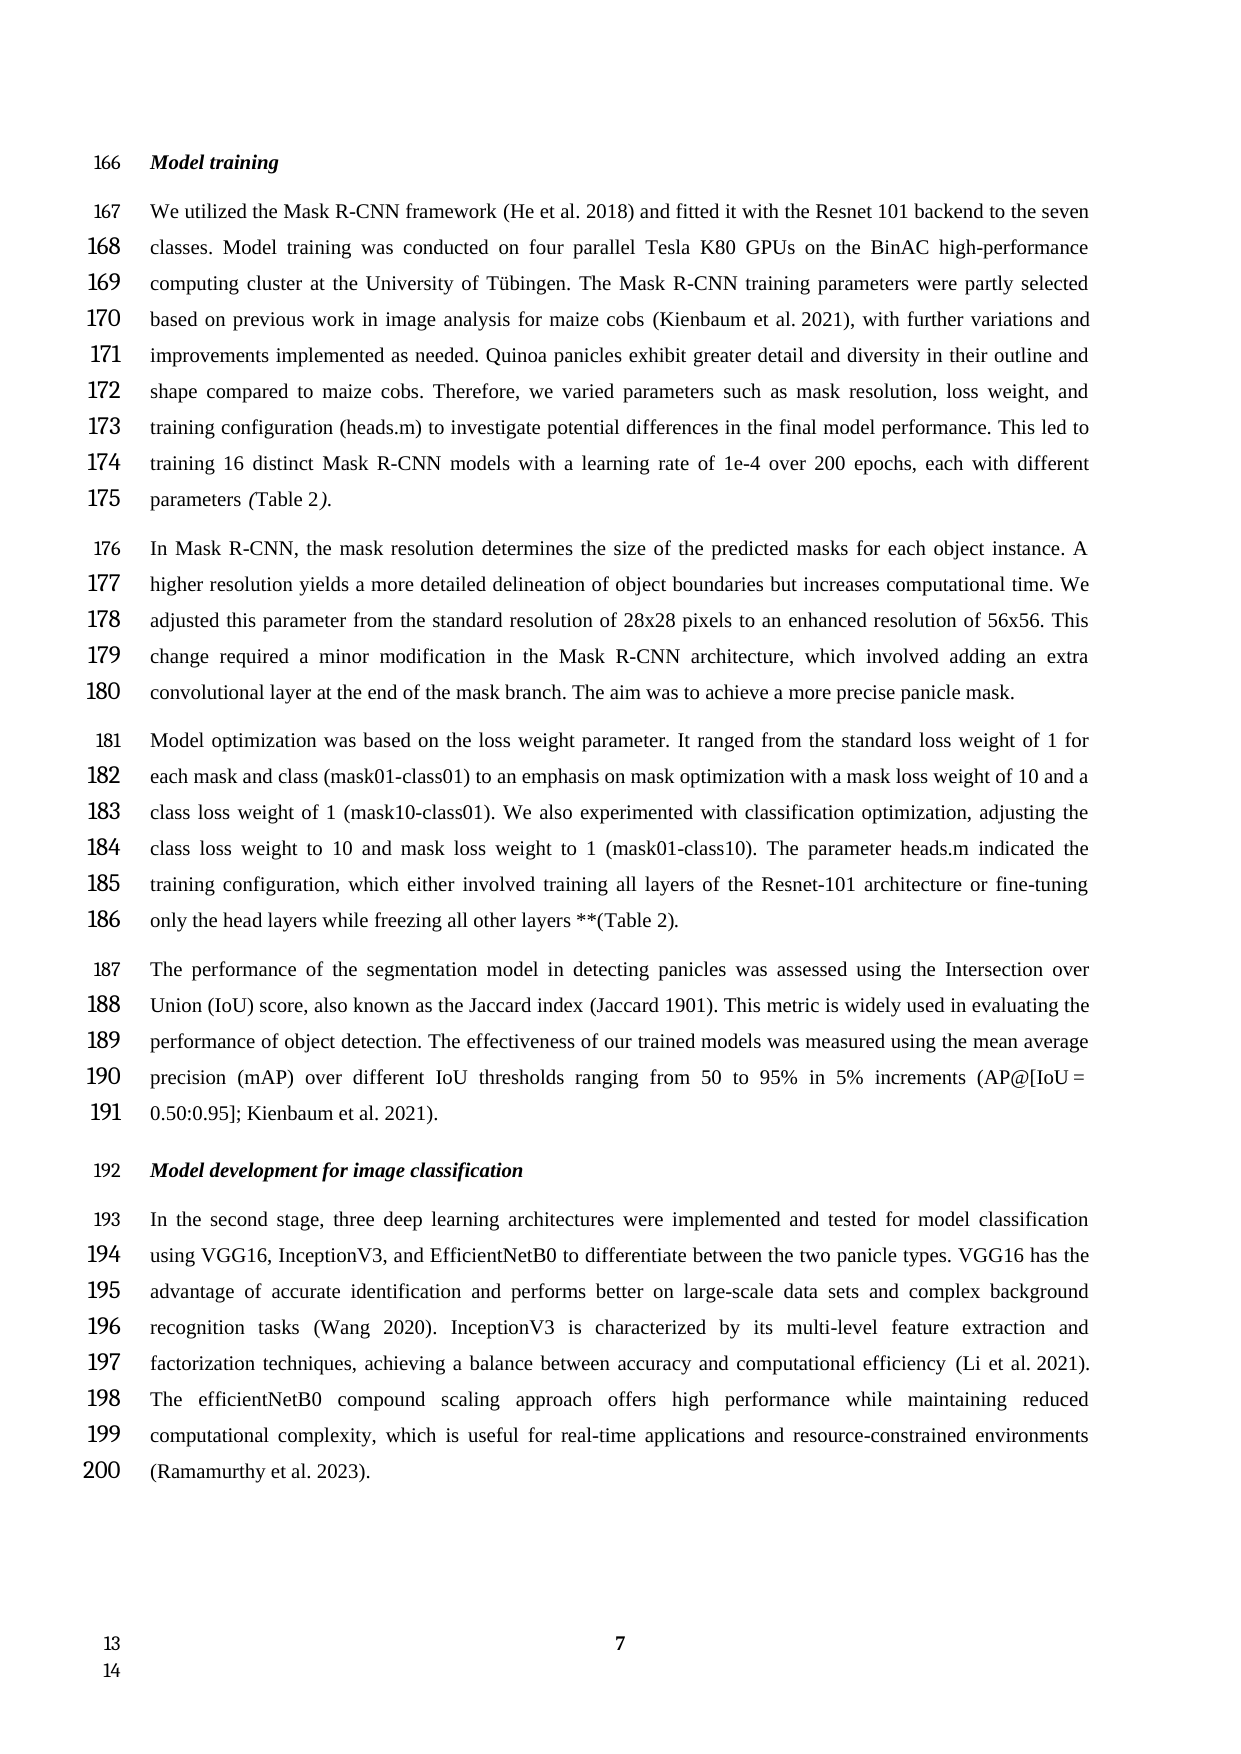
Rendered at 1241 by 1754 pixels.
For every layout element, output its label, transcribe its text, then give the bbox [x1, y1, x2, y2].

subtitle Model training [150, 150, 1090, 174]
subtitle Model development for image classification [150, 1158, 1090, 1182]
text Model optimization was based on the loss weight parameter. It ranged from the standard loss weight of 1 for each mask and class (mask01-class01) to an emphasis on mask optimization with a mask loss weight of 10 and a class loss weight of 1 (mask10-class01). We also experimented with classification optimization, adjusting the class loss weight to 10 and mask loss weight to 1 (mask01-class10). The parameter heads.m indicated the training configuration, which either involved training all layers of the Resnet-101 architecture or fine-tuning only the head layers while freezing all other layers **(Table 2). [150, 728, 1090, 932]
text In Mask R-CNN, the mask resolution determines the size of the predicted masks for each object instance. A higher resolution yields a more detailed delineation of object boundaries but increases computational time. We adjusted this parameter from the standard resolution of 28x28 pixels to an enhanced resolution of 56x56. This change required a minor modification in the Mask R-CNN architecture, which involved adding an extra convolutional layer at the end of the mask branch. The aim was to achieve a more precise panicle mask. [150, 535, 1090, 704]
text We utilized the Mask R-CNN framework (He et al. 2018) and fitted it with the Resnet 101 backend to the seven classes. Model training was conducted on four parallel Tesla K80 GPUs on the BinAC high-performance computing cluster at the University of Tübingen. The Mask R-CNN training parameters were partly selected based on previous work in image analysis for maize cobs (Kienbaum et al. 2021), with further variations and improvements implemented as needed. Quinoa panicles exhibit greater detail and diversity in their outline and shape compared to maize cobs. Therefore, we varied parameters such as mask resolution, loss weight, and training configuration (heads.m) to investigate potential differences in the final model performance. This led to training 16 distinct Mask R-CNN models with a learning rate of 1e-4 over 200 epochs, each with different parameters (Table 2 ). [150, 198, 1090, 511]
text The performance of the segmentation model in detecting panicles was assessed using the Intersection over Union (IoU) score, also known as the Jaccard index (Jaccard 1901). This metric is widely used in evaluating the performance of object detection. The effectiveness of our trained models was measured using the mean average precision (mAP) over different IoU thresholds ranging from 50 to 95% in 5% increments (AP@[IoU = 0.50:0.95]; Kienbaum et al. 2021). [150, 957, 1090, 1125]
text In the second stage, three deep learning architectures were implemented and tested for model classification using VGG16, InceptionV3, and EfficientNetB0 to differentiate between the two panicle types. VGG16 has the advantage of accurate identification and performs better on large-scale data sets and complex background recognition tasks (Wang 2020). InceptionV3 is characterized by its multi-level feature extraction and factorization techniques, achieving a balance between accuracy and computational efficiency (Li et al. 2021). The efficientNetB0 compound scaling approach offers high performance while maintaining reduced computational complexity, which is useful for real-time applications and resource-constrained environments (Ramamurthy et al. 2023). [150, 1206, 1090, 1483]
